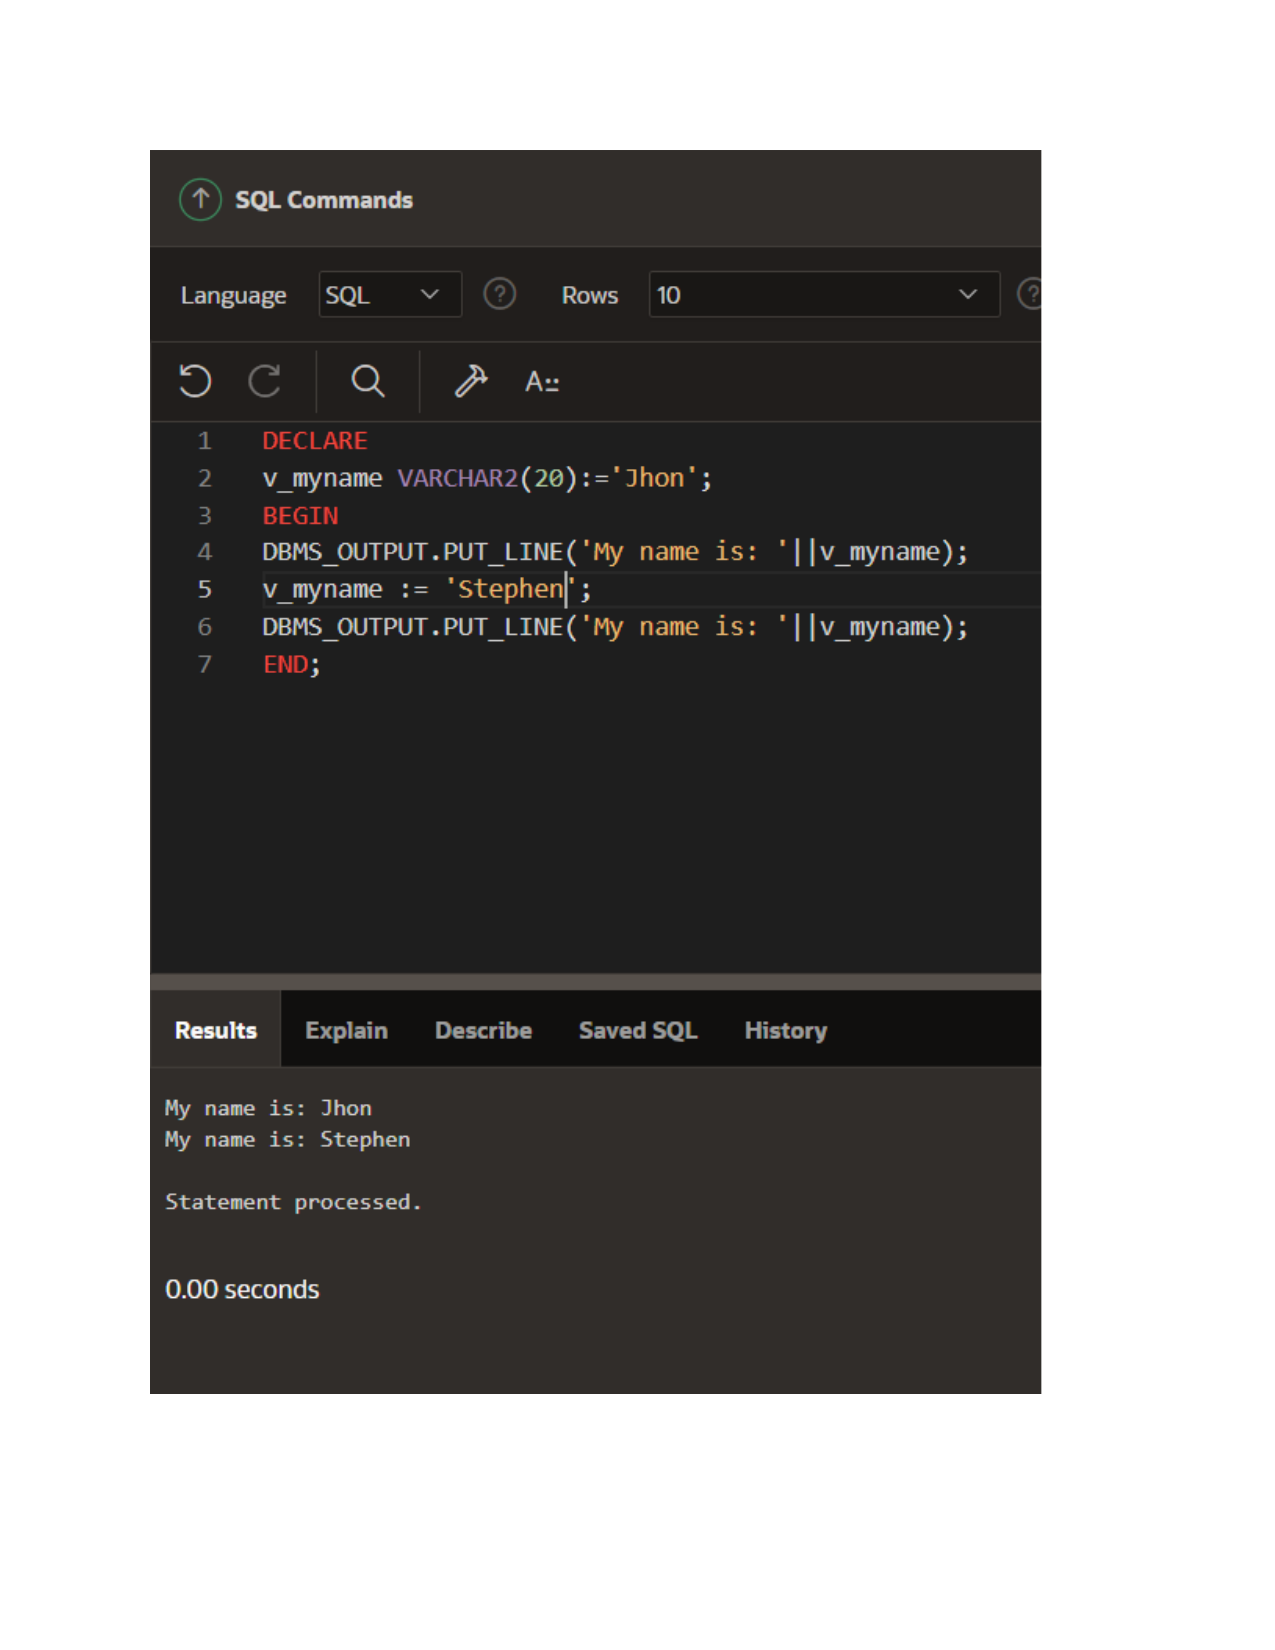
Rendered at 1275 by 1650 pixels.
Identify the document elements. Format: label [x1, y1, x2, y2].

picture [150, 150, 1042, 1394]
